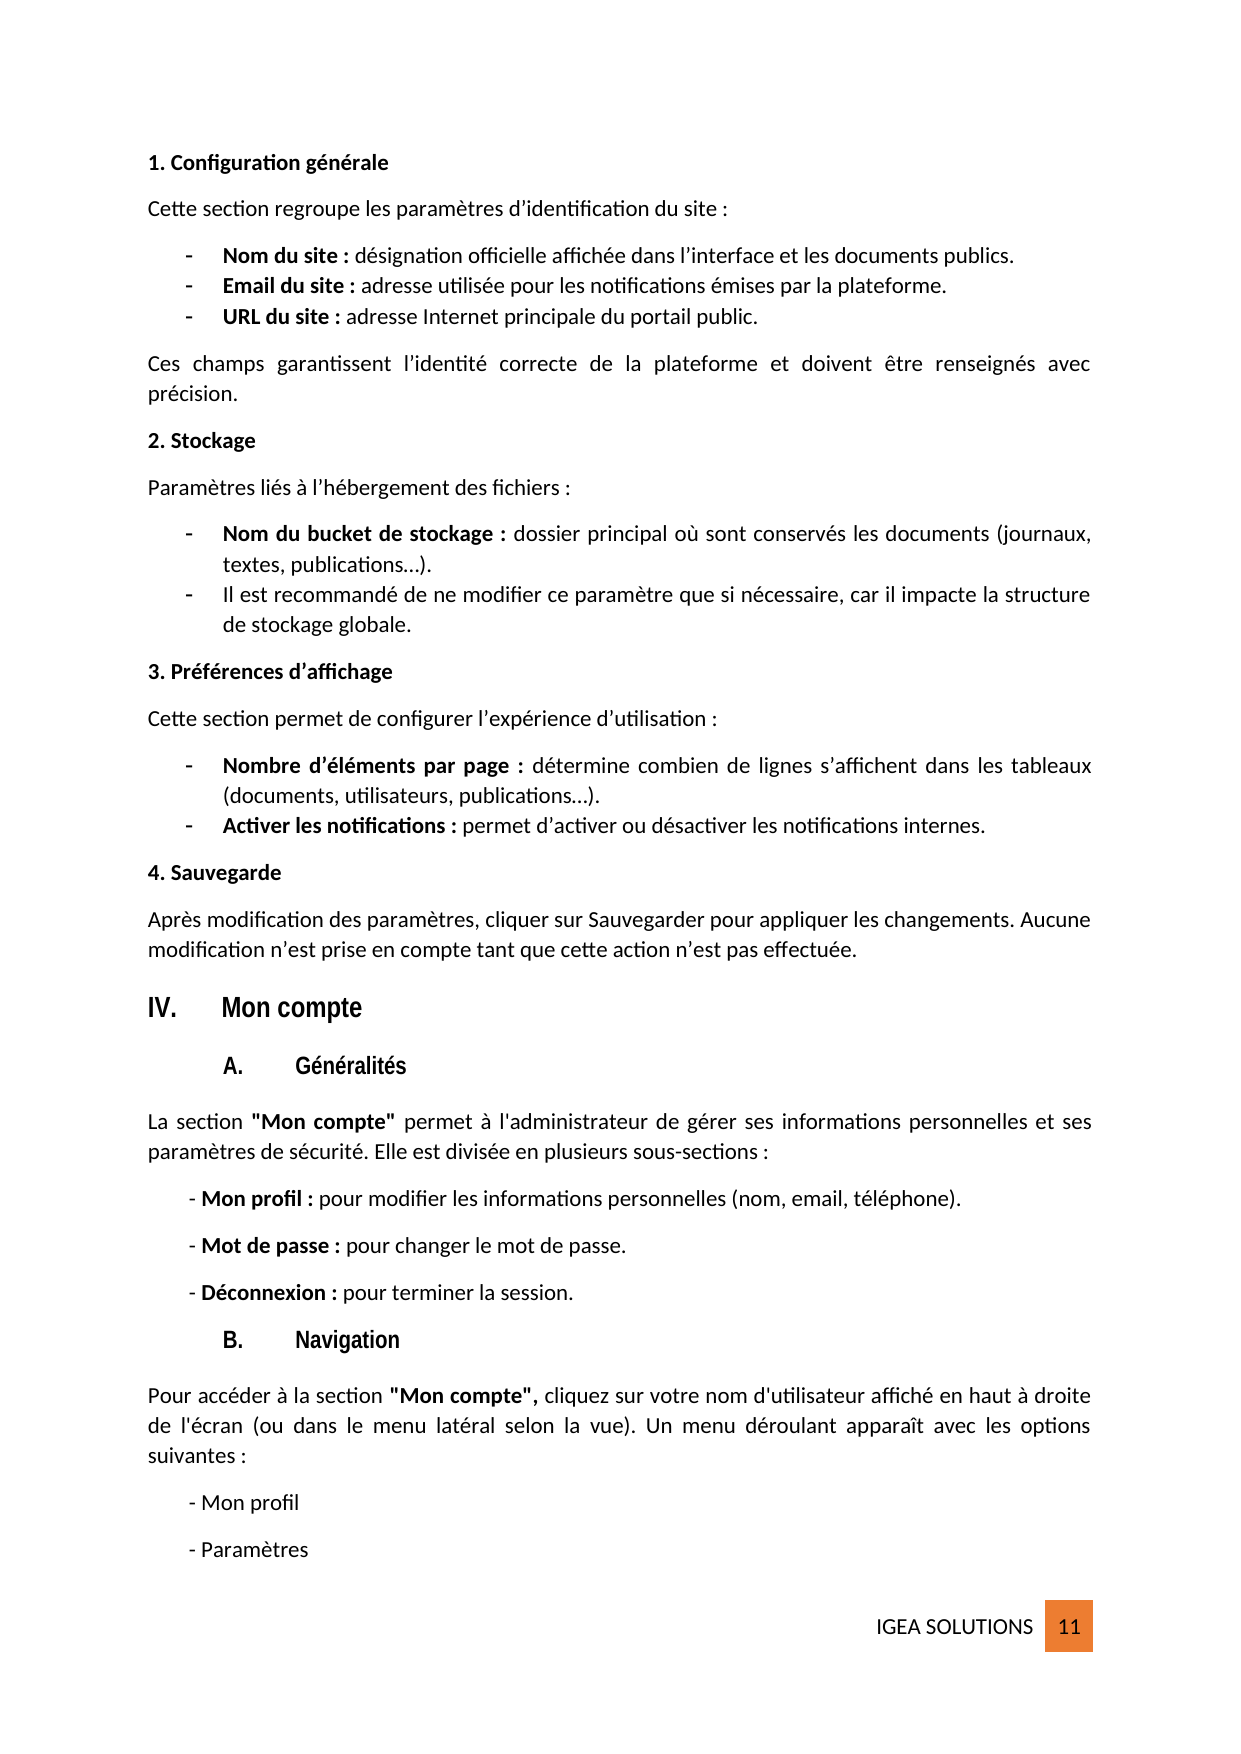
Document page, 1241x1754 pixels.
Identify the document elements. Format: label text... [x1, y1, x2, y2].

list Email du site : adresse utilisée pour les notifications émises par la plateforme. [185, 272, 1093, 299]
text 3. Préférences d’affichage [148, 657, 1093, 685]
subtitle Mon compte [148, 990, 1093, 1024]
text - Déconnexion : pour terminer la session. [148, 1278, 1093, 1306]
list URL du site : adresse Internet principale du portail public. [185, 302, 1093, 330]
text Cette section regroupe les paramètres d’identification du site : [148, 194, 1093, 222]
list Nombre d’éléments par page : détermine combien de lignes s’affichent dans les tableaux (documents, utilisateurs, publications…). [185, 751, 1093, 809]
text 2. Stockage [148, 426, 1093, 454]
subtitle Navigation [223, 1325, 1093, 1354]
text Ces champs garantissent l’identité correcte de la plateforme et doivent être renseignés avec précision. [148, 349, 1093, 407]
list Nom du bucket de stockage : dossier principal où sont conservés les documents (journaux, textes, publications…). [185, 519, 1093, 578]
text - Paramètres [148, 1535, 1093, 1563]
list Nom du site : désignation officielle affichée dans l’interface et les documents publics. [185, 241, 1093, 269]
text - Mon profil : pour modifier les informations personnelles (nom, email, téléphone). [148, 1184, 1093, 1212]
list Il est recommandé de ne modifier ce paramètre que si nécessaire, car il impacte la structure de stockage globale. [185, 580, 1093, 638]
text Après modification des paramètres, cliquer sur Sauvegarder pour appliquer les changements. Aucune modification n’est prise en compte tant que cette action n’est pas effectuée. [148, 905, 1093, 963]
text Paramètres liés à l’hébergement des fichiers : [148, 473, 1093, 501]
subtitle Généralités [223, 1051, 1093, 1080]
text - Mot de passe : pour changer le mot de passe. [148, 1231, 1093, 1259]
text Pour accéder à la section "Mon compte", cliquez sur votre nom d'utilisateur affiché en haut à droite de l'écran (ou dans le menu latéral selon la vue). Un menu déroulant apparaît avec les options suivantes : [148, 1381, 1093, 1469]
text La section "Mon compte" permet à l'administrateur de gérer ses informations personnelles et ses paramètres de sécurité. Elle est divisée en plusieurs sous-sections : [148, 1107, 1093, 1166]
text 4. Sauvegarde [148, 858, 1093, 886]
text Cette section permet de configurer l’expérience d’utilisation : [148, 704, 1093, 732]
text 1. Configuration générale [148, 148, 1093, 176]
text - Mon profil [148, 1488, 1093, 1516]
list Activer les notifications : permet d’activer ou désactiver les notifications internes. [185, 811, 1093, 839]
